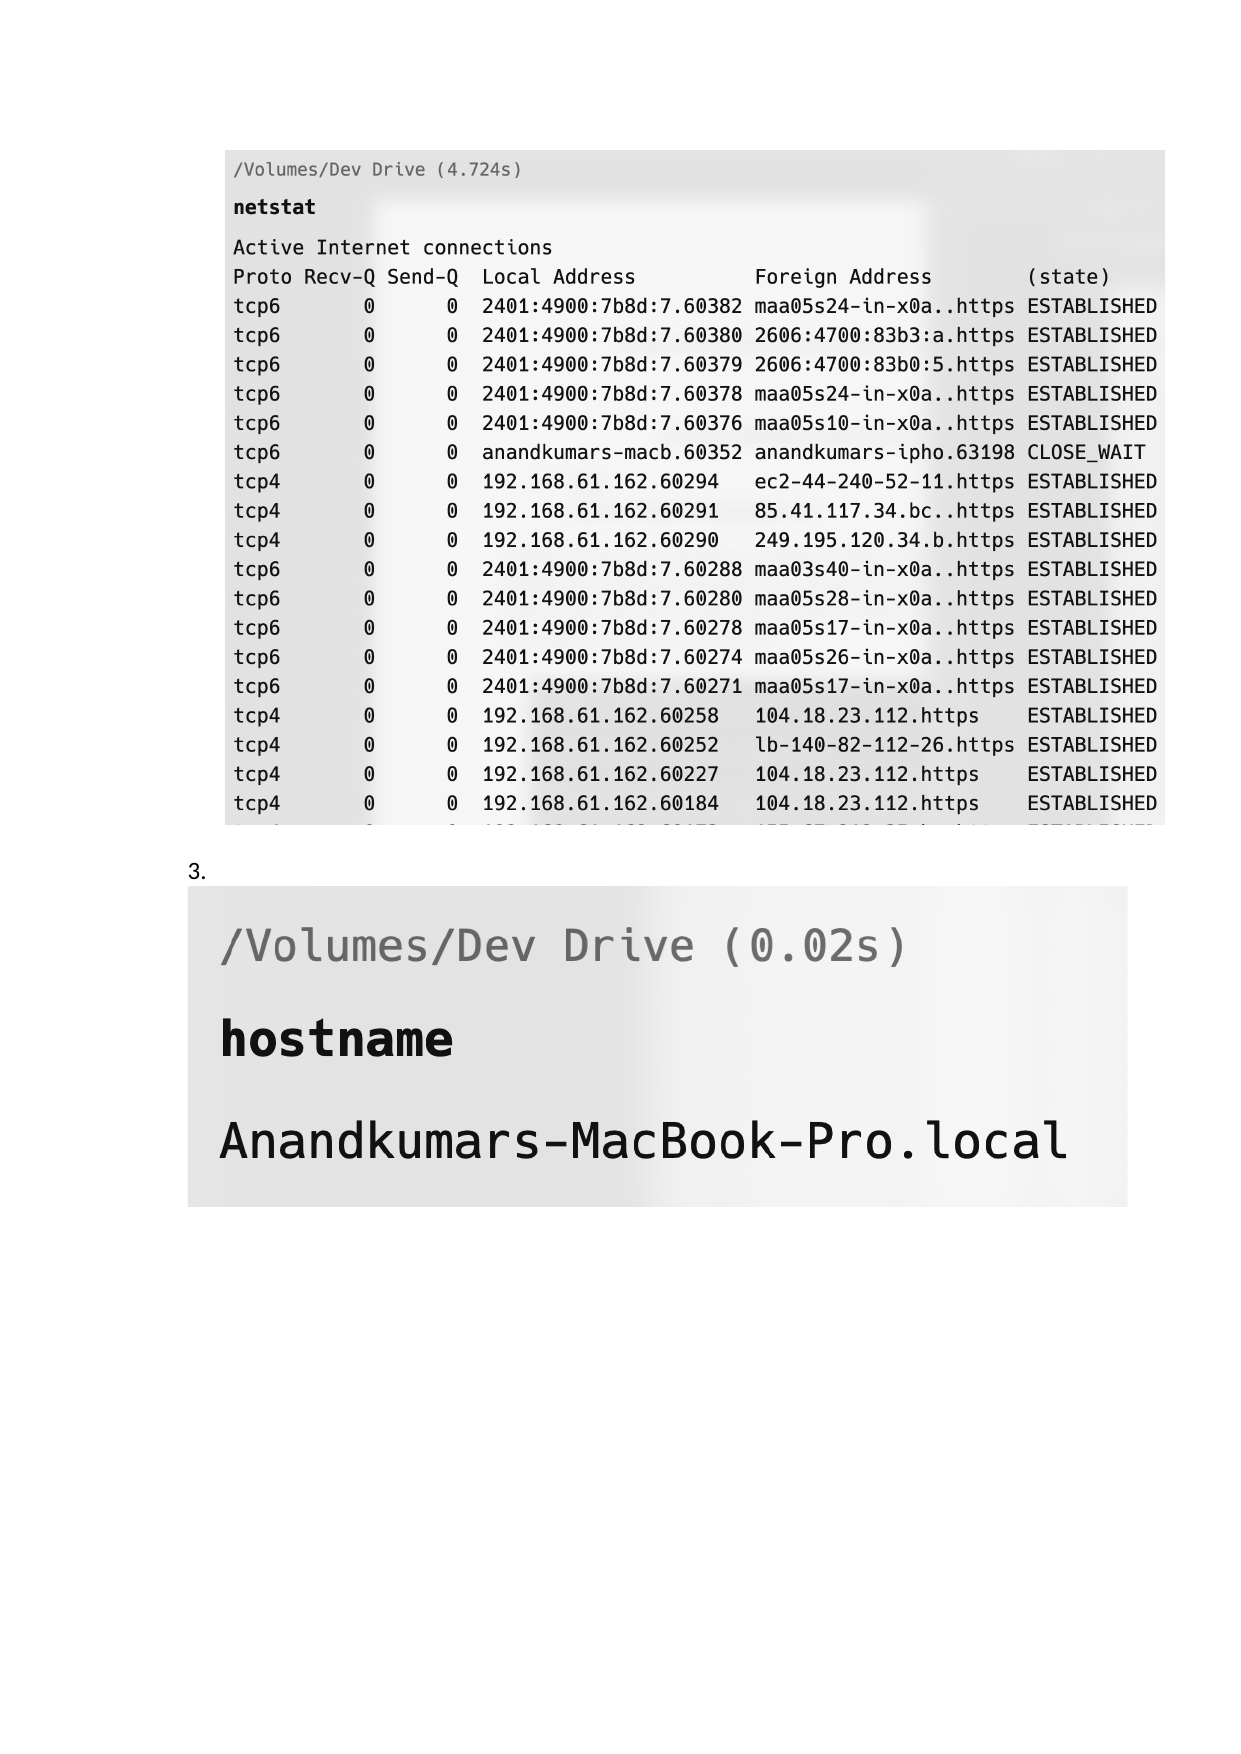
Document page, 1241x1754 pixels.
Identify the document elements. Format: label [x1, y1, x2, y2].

picture [225, 150, 1166, 825]
picture [187, 886, 1128, 1207]
